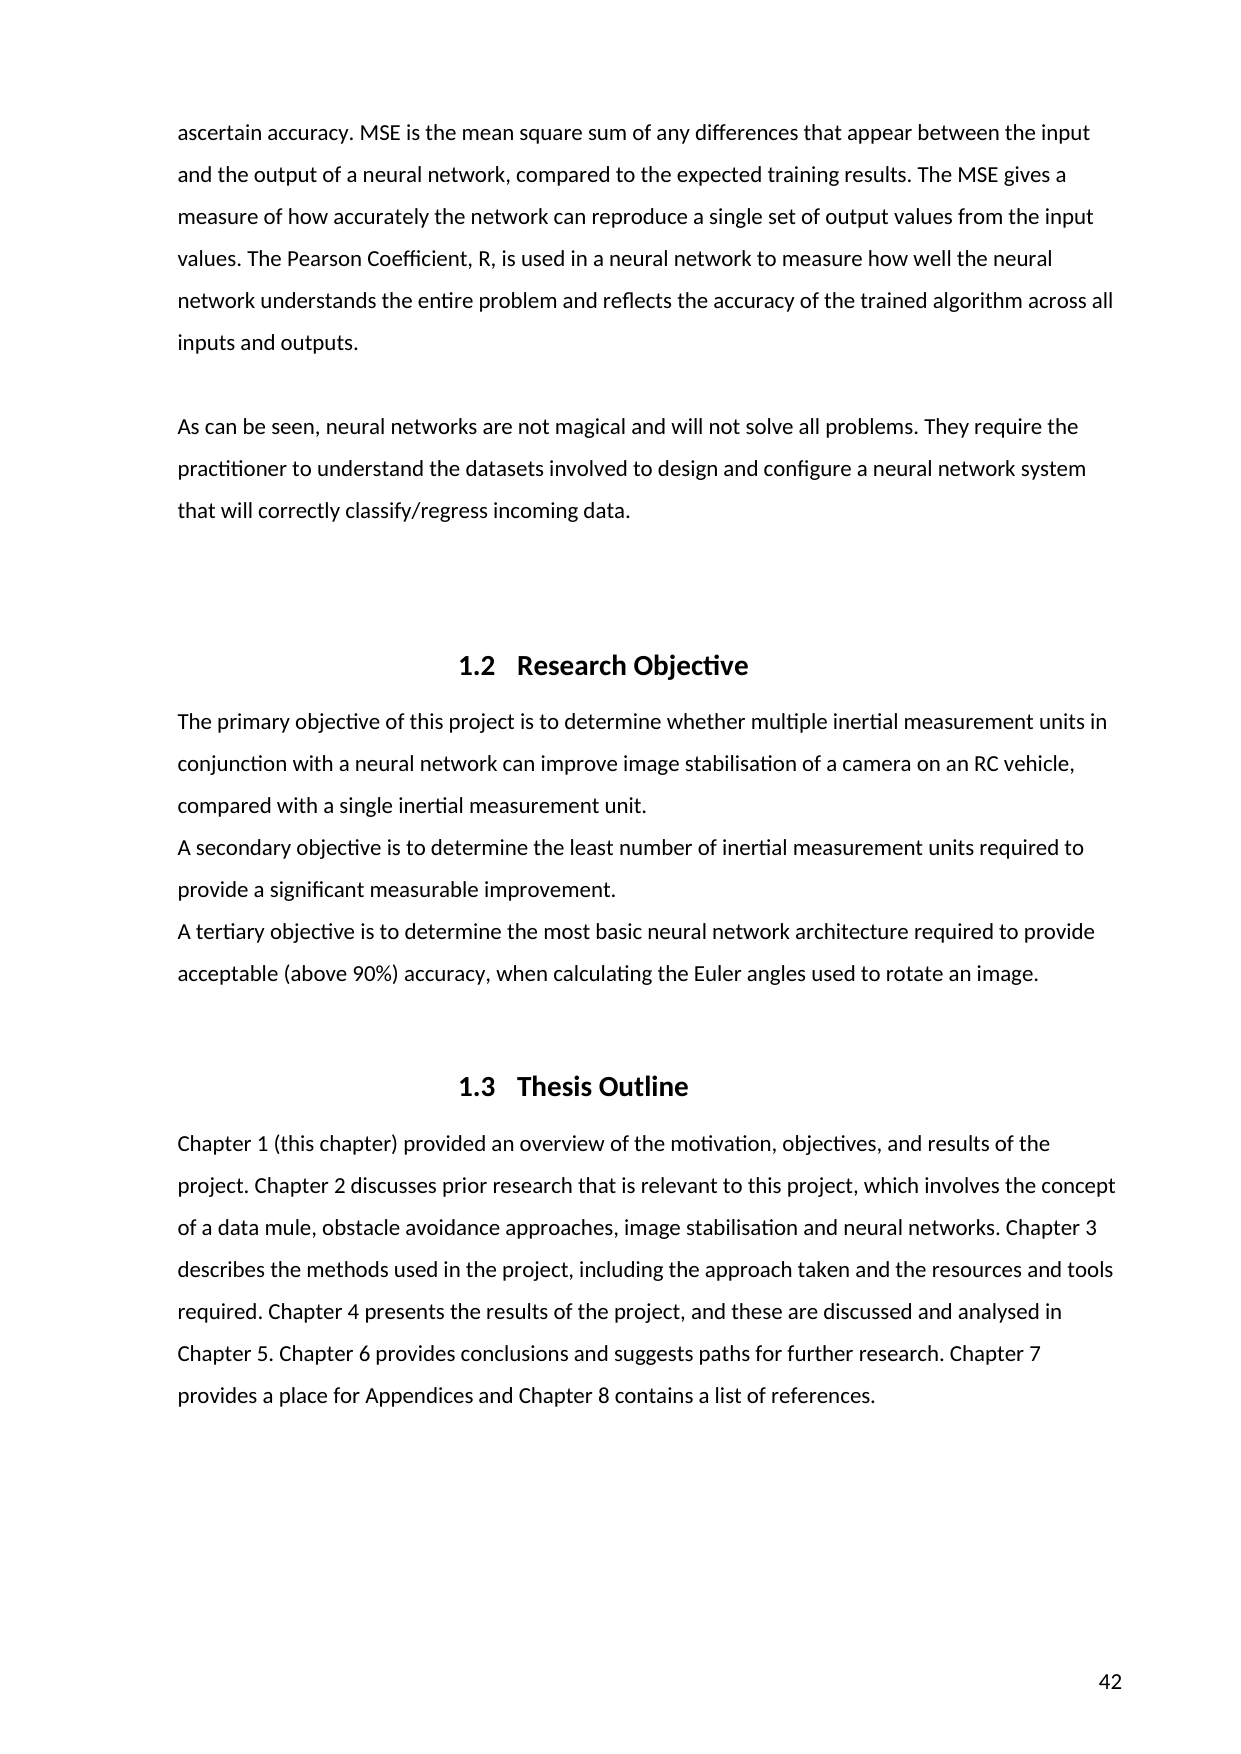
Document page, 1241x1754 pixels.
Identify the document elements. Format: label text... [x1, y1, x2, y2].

subtitle Research Objective [458, 647, 1122, 682]
text Chapter 1 (this chapter) provided an overview of the motivation, objectives, and results of the project. Chapter 2 discusses prior research that is relevant to this project, which involves the concept of a data mule, obstacle avoidance approaches, image stabilisation and neural networks. Chapter 3 describes the methods used in the project, including the approach taken and the resources and tools required. Chapter 4 presents the results of the project, and these are discussed and analysed in Chapter 5. Chapter 6 provides conclusions and suggests paths for further research. Chapter 7 provides a place for Appendices and Chapter 8 contains a list of references. [177, 1129, 1122, 1409]
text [177, 118, 1122, 608]
subtitle Thesis Outline [458, 1068, 1122, 1104]
text The primary objective of this project is to determine whether multiple inertial measurement units in conjunction with a neural network can improve image stabilisation of a camera on an RC vehicle, compared with a single inertial measurement unit. A secondary objective is to determine the least number of inertial measurement units required to provide a significant measurable improvement. A tertiary objective is to determine the most basic neural network architecture required to provide acceptable (above 90%) accuracy, when calculating the Euler angles used to rotate an image. [177, 707, 1122, 1029]
